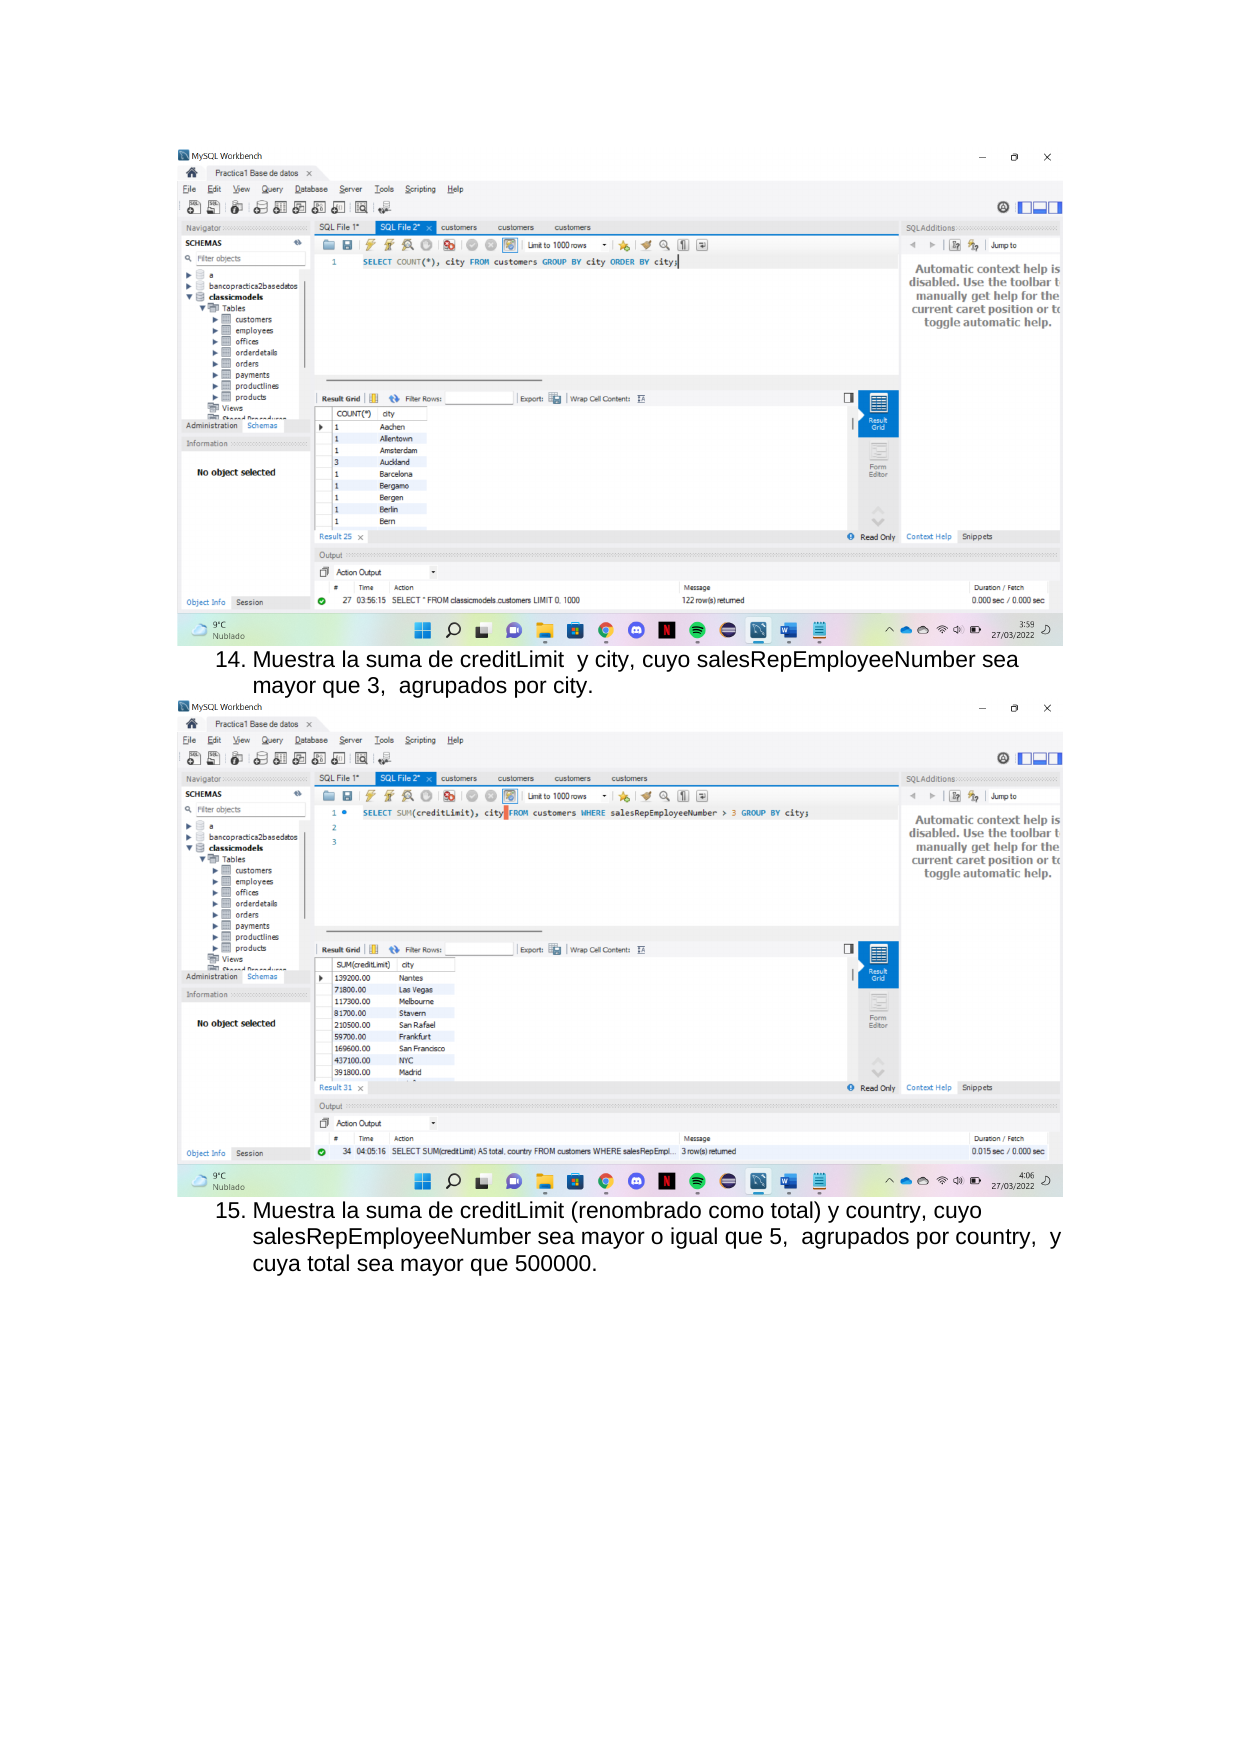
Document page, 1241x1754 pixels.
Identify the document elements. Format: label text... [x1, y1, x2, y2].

picture [177, 698, 1063, 1197]
picture [177, 147, 1063, 646]
list Muestra la suma de creditLimit (renombrado como total) y country, cuyo salesRepEmployeeNumber sea mayor o igual que 5, agrupados por country, y cuya total sea mayor que 500000. [215, 1197, 1063, 1276]
list Muestra la suma de creditLimit y city, cuyo salesRepEmployeeNumber sea mayor que 3, agrupados por city. [215, 646, 1063, 698]
